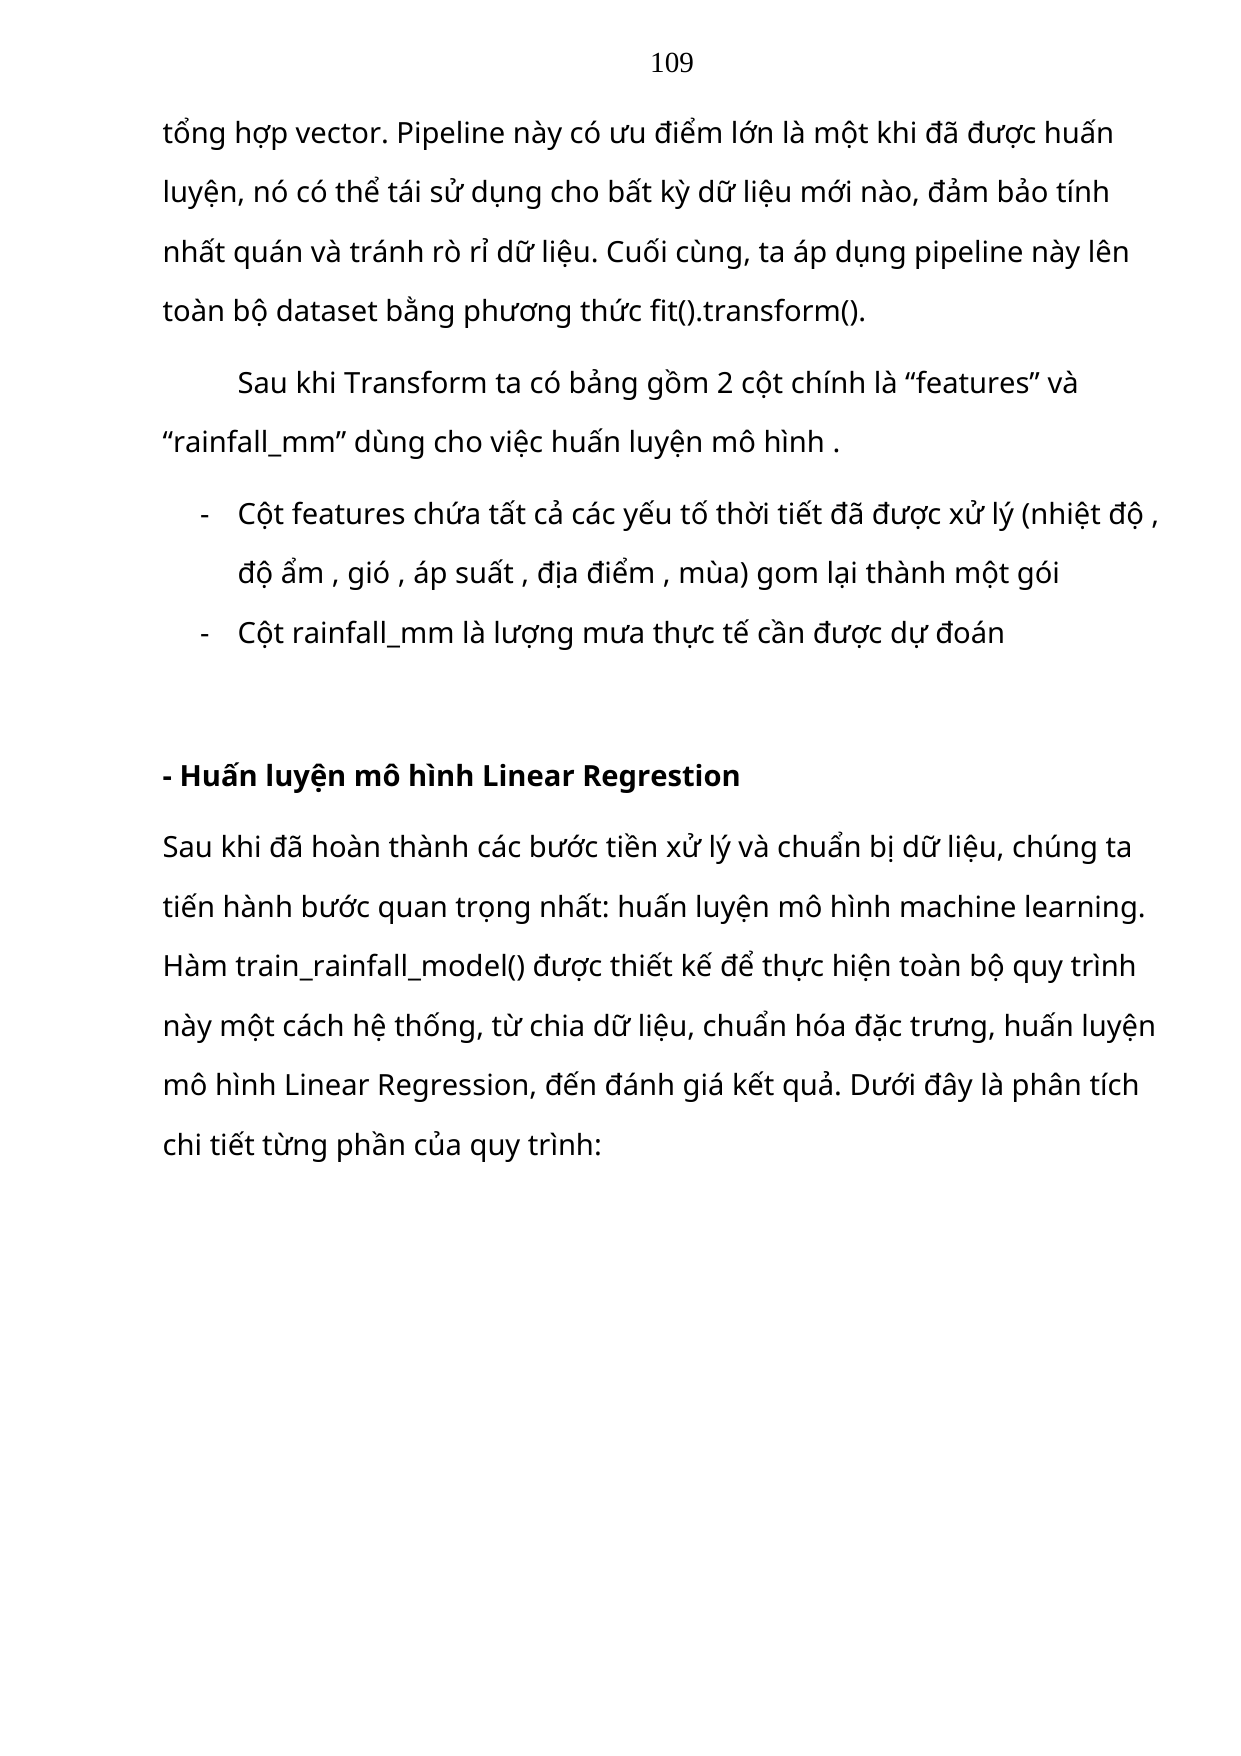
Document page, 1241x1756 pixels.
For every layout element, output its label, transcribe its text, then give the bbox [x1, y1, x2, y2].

text - Huấn luyện mô hình Linear Regrestion [162, 755, 1181, 795]
text Sau khi Transform ta có bảng gồm 2 cột chính là “features” và “rainfall_mm” dùng cho việc huấn luyện mô hình . [162, 362, 1181, 461]
text Sau khi đã hoàn thành các bước tiền xử lý và chuẩn bị dữ liệu, chúng ta tiến hành bước quan trọng nhất: huấn luyện mô hình machine learning. Hàm train_rainfall_model() được thiết kế để thực hiện toàn bộ quy trình này một cách hệ thống, từ chia dữ liệu, chuẩn hóa đặc trưng, huấn luyện mô hình Linear Regression, đến đánh giá kết quả. Dưới đây là phân tích chi tiết từng phần của quy trình: [162, 827, 1181, 1164]
list Cột rainfall_mm là lượng mưa thực tế cần được dự đoán [200, 612, 1181, 652]
list Cột features chứa tất cả các yếu tố thời tiết đã được xử lý (nhiệt độ , độ ẩm , gió , áp suất , địa điểm , mùa) gom lại thành một gói [200, 493, 1181, 592]
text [162, 112, 1181, 330]
